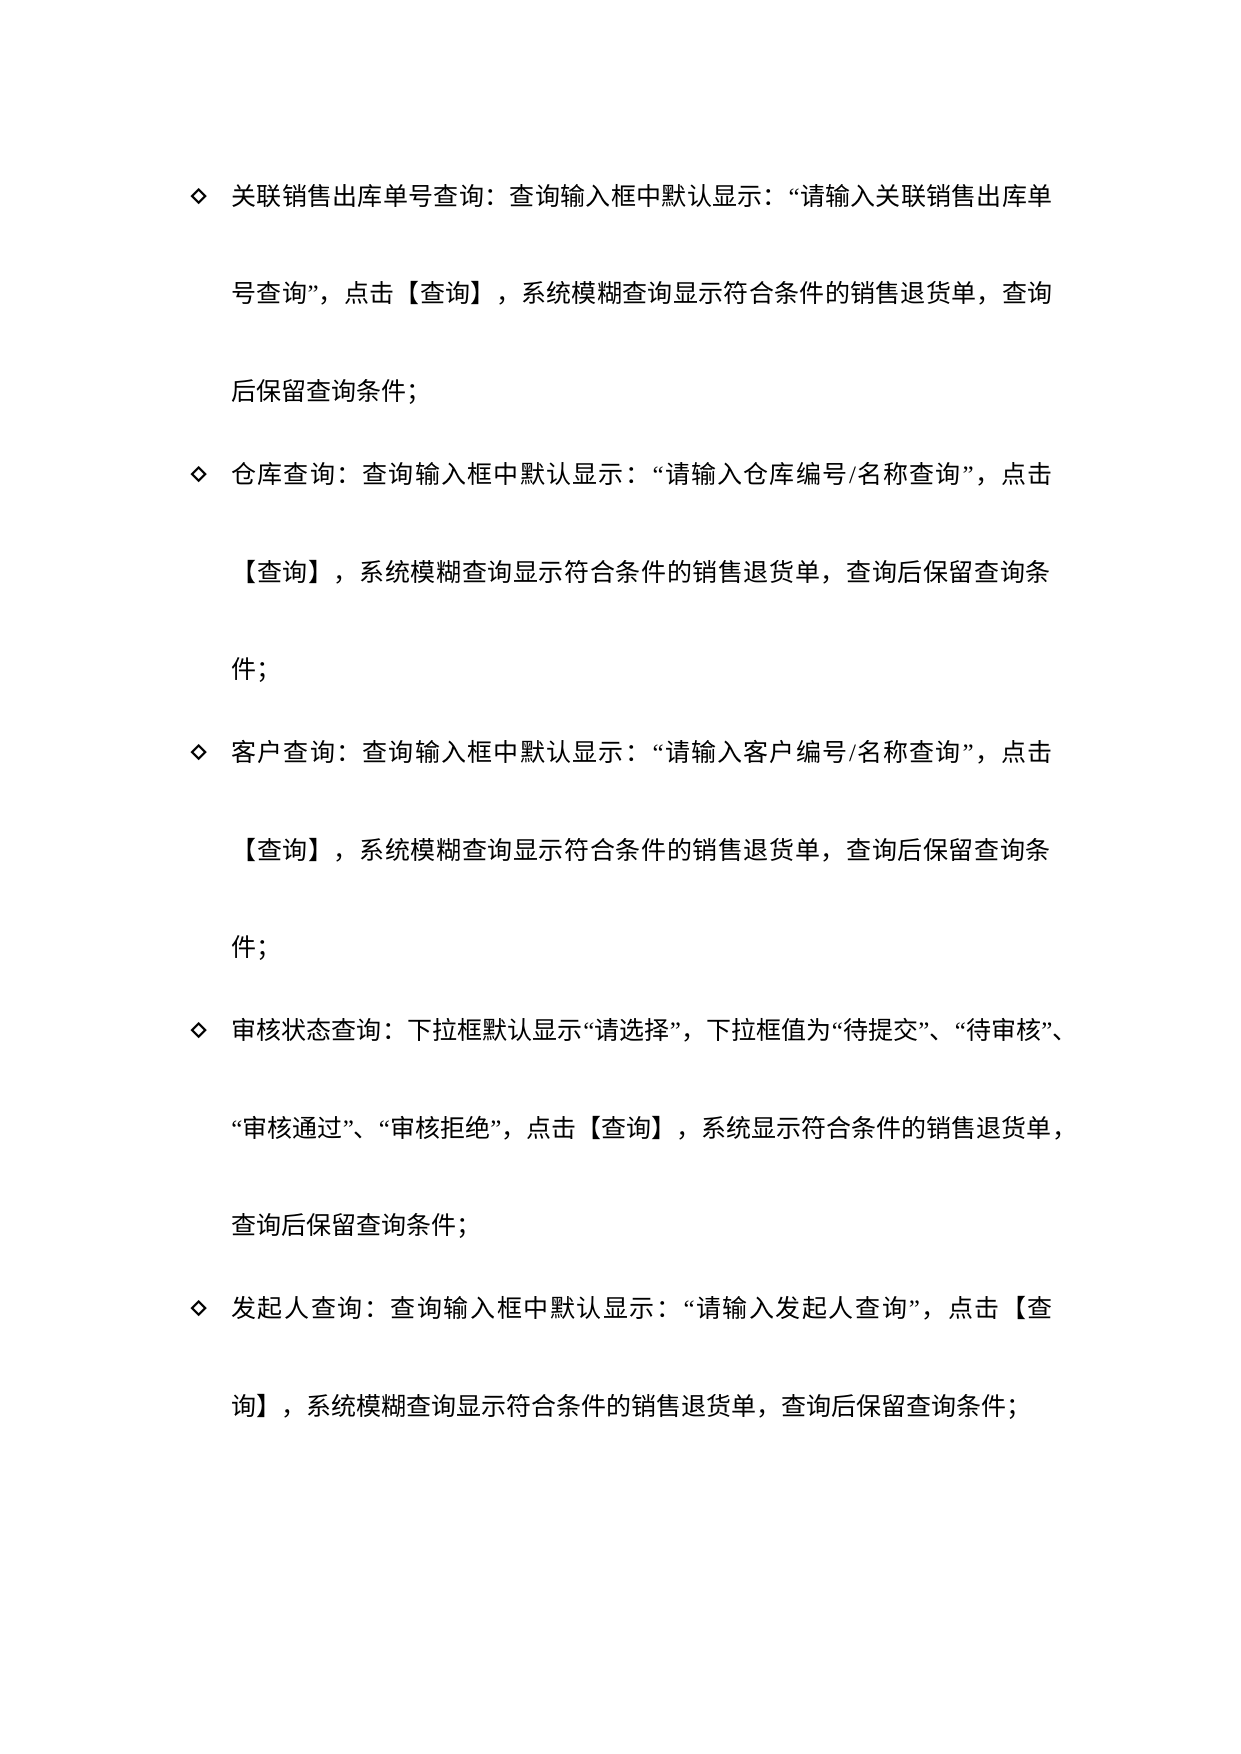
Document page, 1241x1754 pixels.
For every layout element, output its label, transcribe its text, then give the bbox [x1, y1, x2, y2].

list 客户查询：查询输入框中默认显示：“请输入客户编号/名称查询”，点击【查询】，系统模糊查询显示符合条件的销售退货单，查询后保留查询条件； [187, 718, 1053, 978]
list 关联销售出库单号查询：查询输入框中默认显示：“请输入关联销售出库单号查询”，点击【查询】，系统模糊查询显示符合条件的销售退货单，查询后保留查询条件； [187, 162, 1053, 422]
list 仓库查询：查询输入框中默认显示：“请输入仓库编号/名称查询”，点击【查询】，系统模糊查询显示符合条件的销售退货单，查询后保留查询条件； [187, 440, 1053, 700]
list 发起人查询：查询输入框中默认显示：“请输入发起人查询”，点击【查询】，系统模糊查询显示符合条件的销售退货单，查询后保留查询条件； [187, 1274, 1053, 1437]
list 审核状态查询：下拉框默认显示“请选择”，下拉框值为“待提交”、“待审核”、“审核通过”、“审核拒绝”，点击【查询】，系统显示符合条件的销售退货单，查询后保留查询条件； [187, 996, 1053, 1256]
